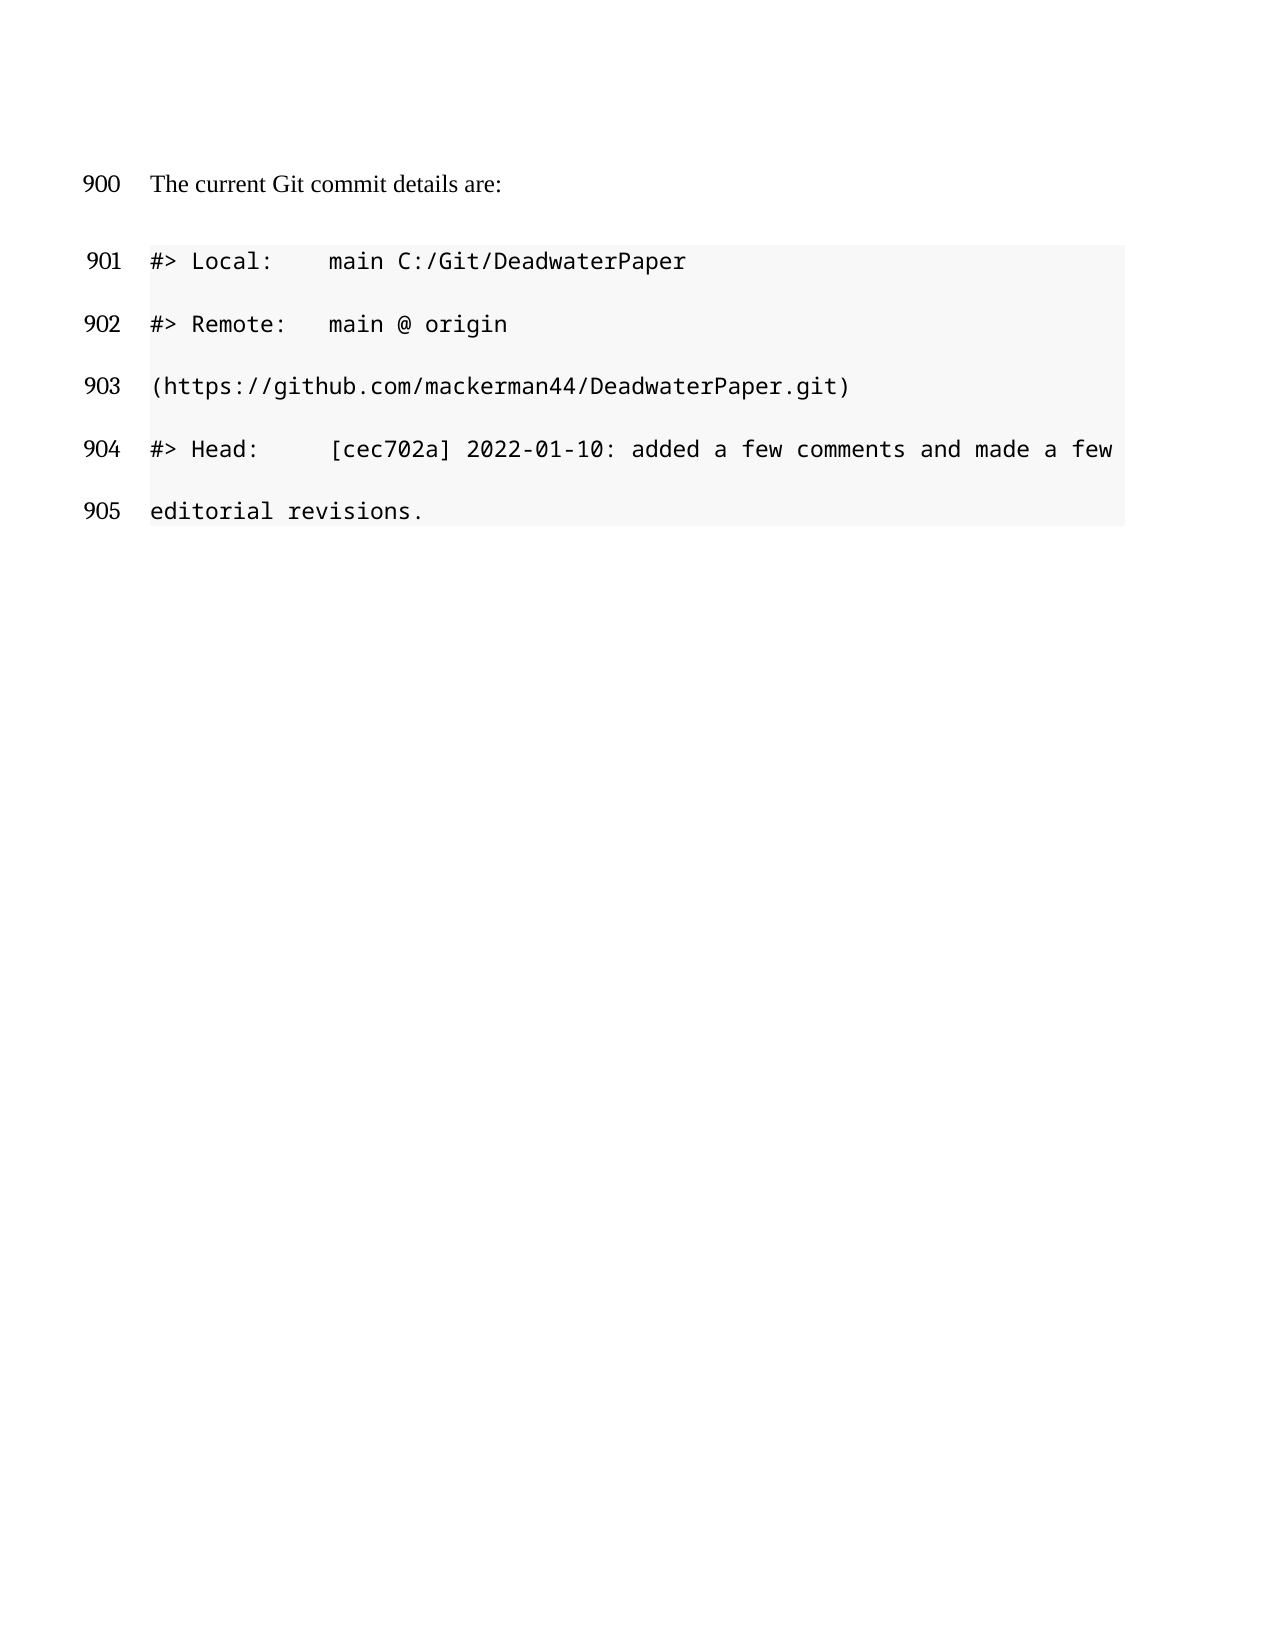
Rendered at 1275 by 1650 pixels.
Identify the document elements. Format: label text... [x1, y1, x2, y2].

text #> Local: main C:/Git/DeadwaterPaper #> Remote: main @ origin (https://github.com/mackerman44/DeadwaterPaper.git) #> Head: [cec702a] 2022-01-10: added a few comments and made a few editorial revisions. [150, 245, 1125, 526]
text The current Git commit details are: [150, 169, 1125, 197]
